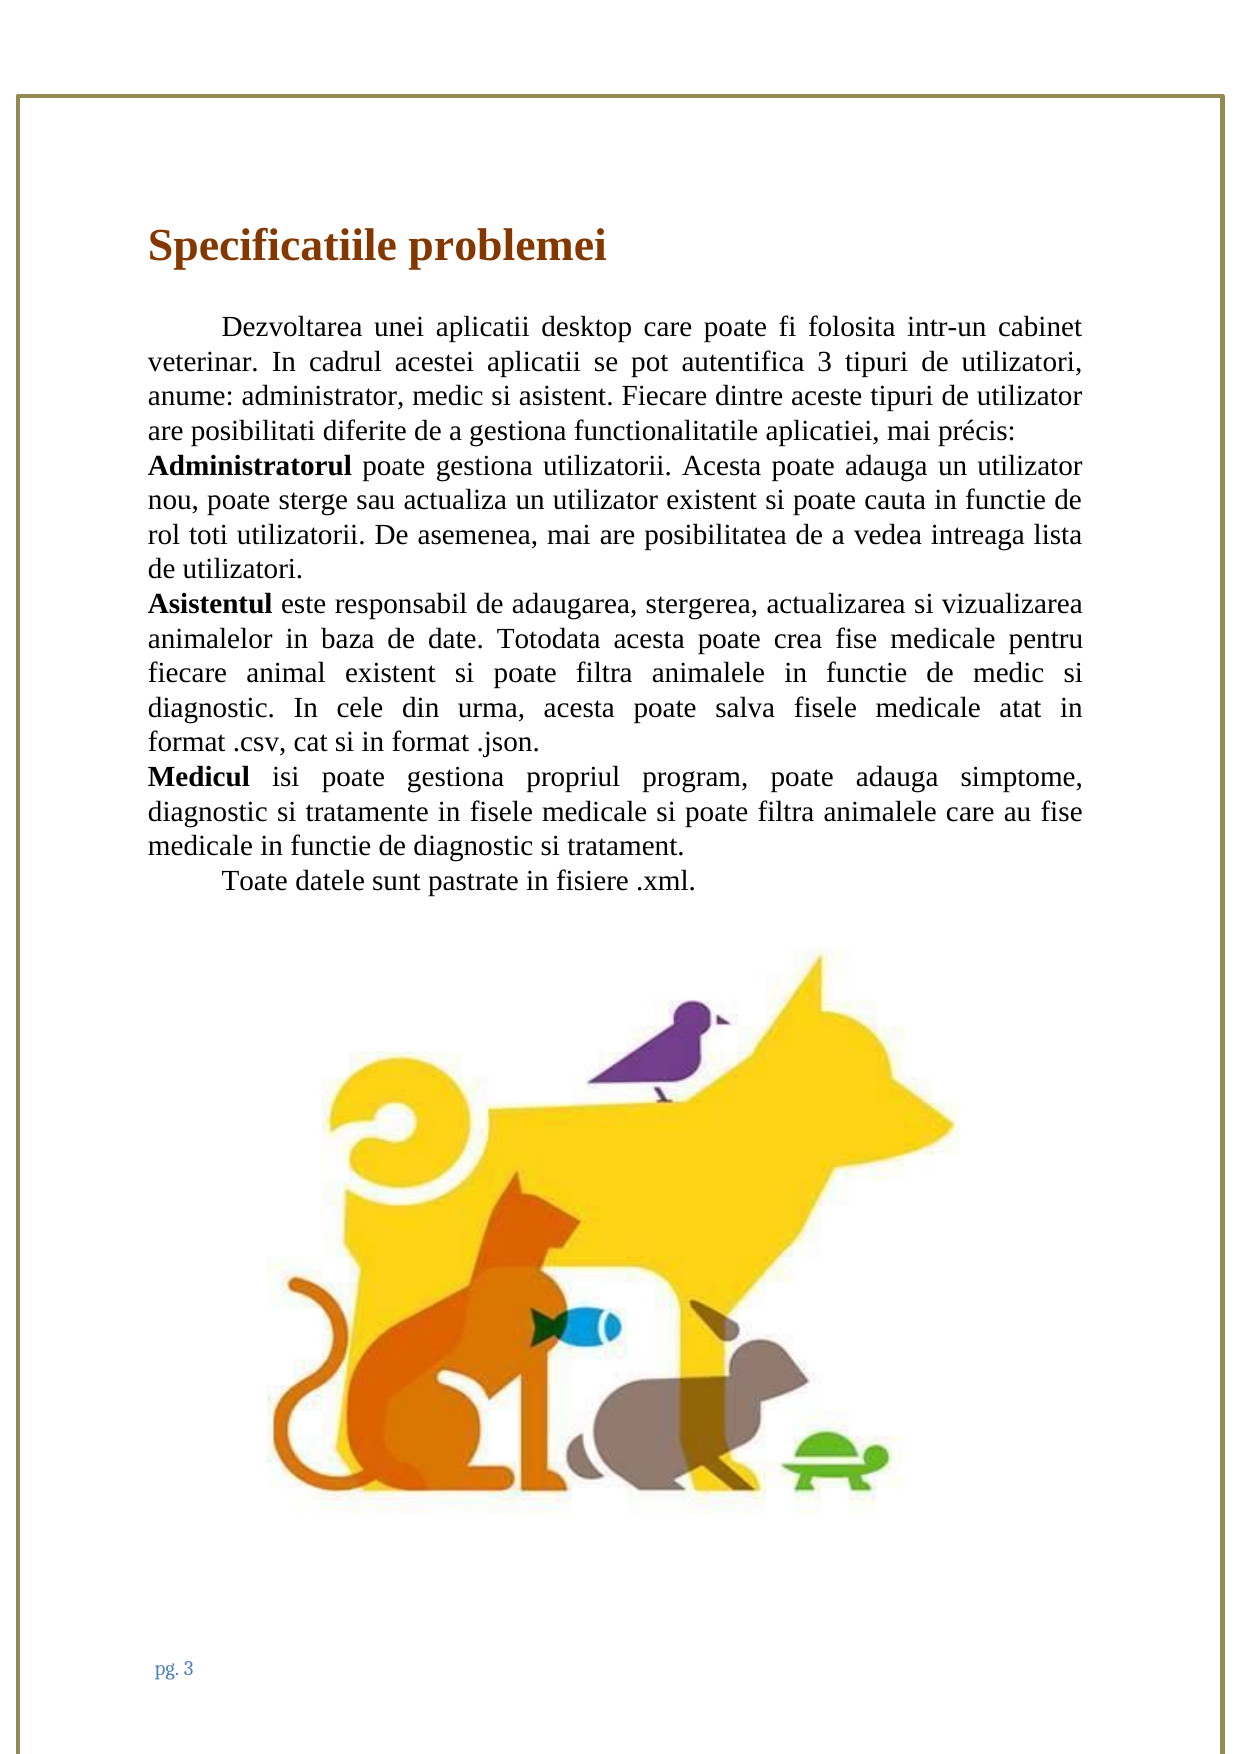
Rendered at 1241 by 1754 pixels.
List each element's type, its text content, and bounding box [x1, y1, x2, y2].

text Toate datele sunt pastrate in fisiere .xml. [148, 863, 1084, 897]
text Asistentul este responsabil de adaugarea, stergerea, actualizarea si vizualizarea animalelor in baza de date. Totodata acesta poate crea fise medicale pentru fiecare animal existent si poate filtra animalele in functie de medic si diagnostic. In cele din urma, acesta poate salva fisele medicale atat in format .csv, cat si in format .json. [148, 586, 1084, 758]
subtitle Specificatiile problemei [148, 218, 1093, 270]
text Dezvoltarea unei aplicatii desktop care poate fi folosita intr-un cabinet veterinar. In cadrul acestei aplicatii se pot autentifica 3 tipuri de utilizatori, anume: administrator, medic si asistent. Fiecare dintre aceste tipuri de utilizator are posibilitati diferite de a gestiona functionalitatile aplicatiei, mai précis: [148, 309, 1084, 446]
text Medicul isi poate gestiona propriul program, poate adauga simptome, diagnostic si tratamente in fisele medicale si poate filtra animalele care au fise medicale in functie de diagnostic si tratament. [148, 759, 1084, 862]
picture [267, 898, 965, 1544]
text Administratorul poate gestiona utilizatorii. Acesta poate adauga un utilizator nou, poate sterge sau actualiza un utilizator existent si poate cauta in functie de rol toti utilizatorii. De asemenea, mai are posibilitatea de a vedea intreaga lista de utilizatori. [148, 448, 1084, 585]
